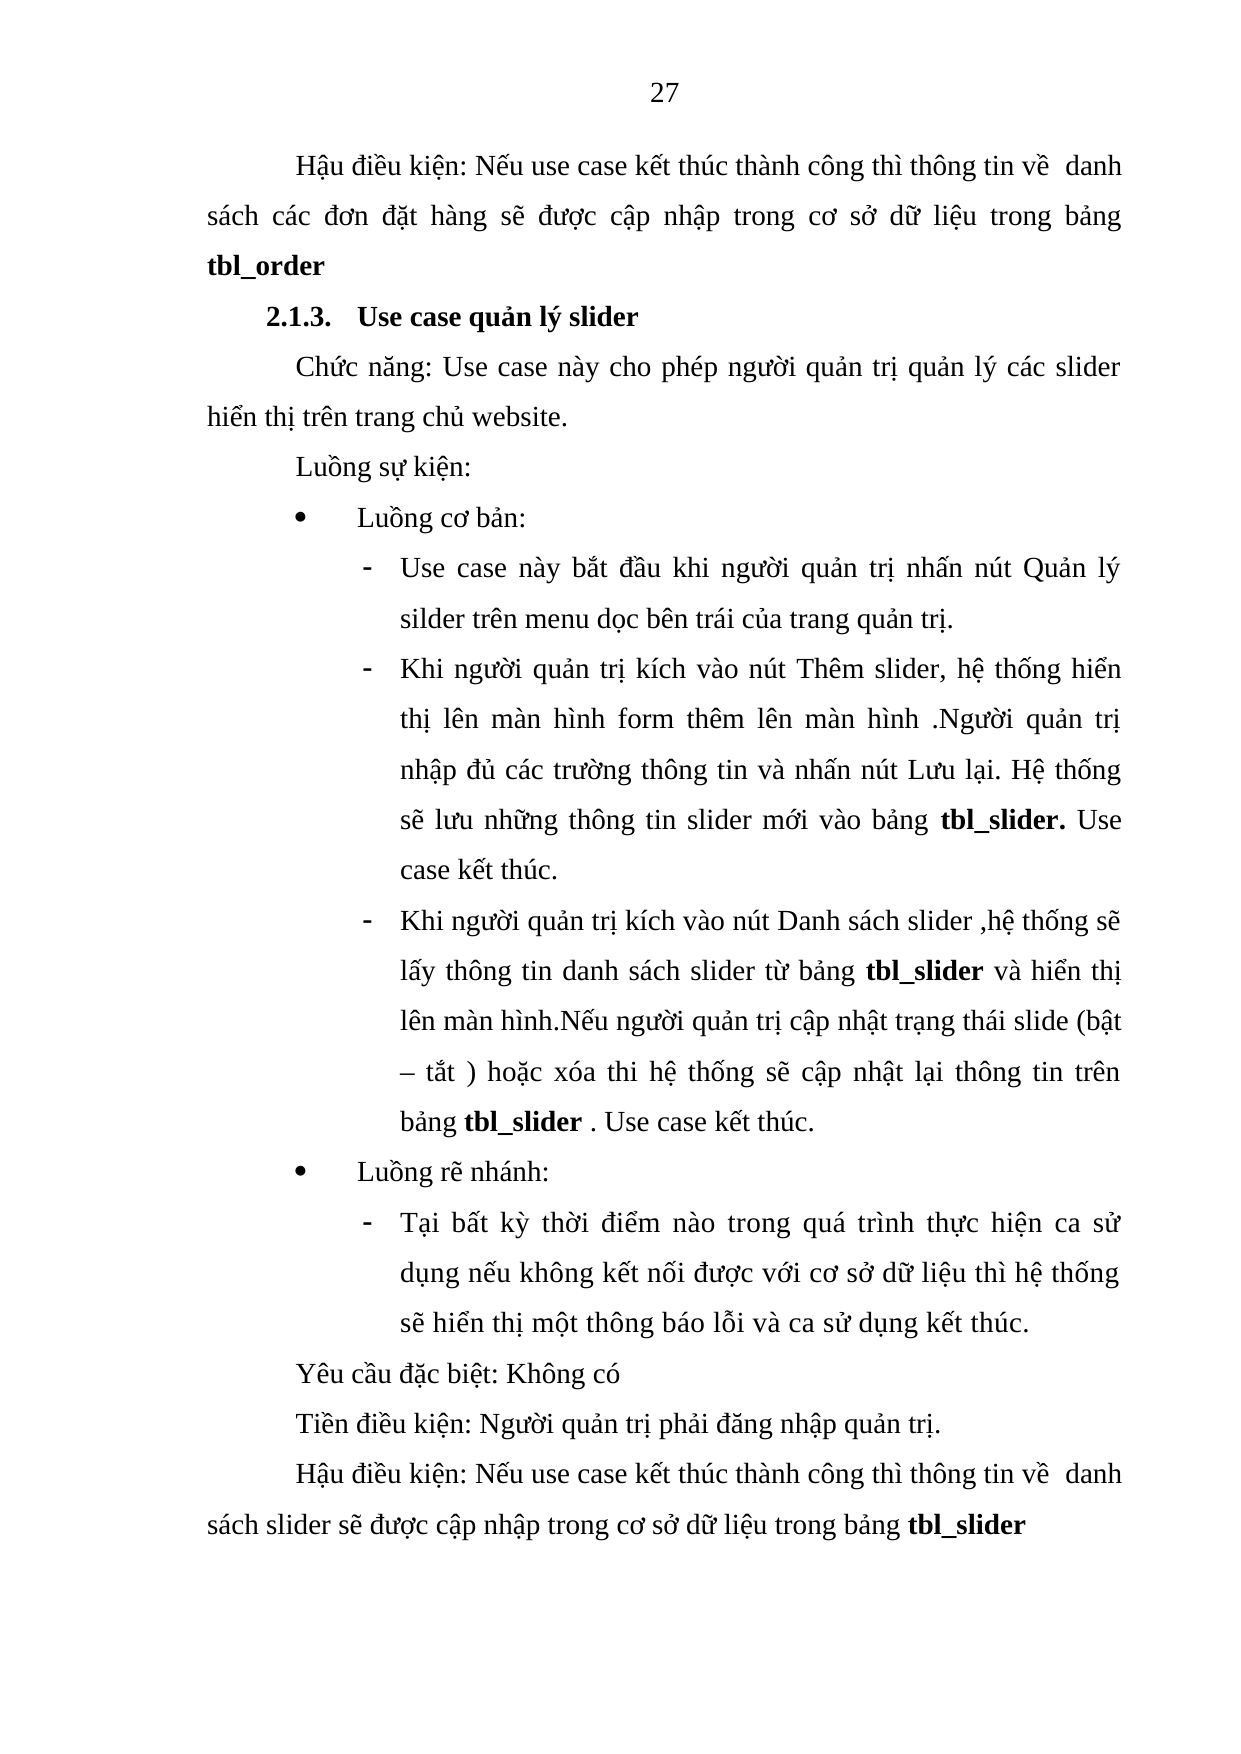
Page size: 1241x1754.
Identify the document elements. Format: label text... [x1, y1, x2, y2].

list Yêu cầu đặc biệt: Không có [207, 1356, 1122, 1389]
list Khi người quản trị kích vào nút Danh sách slider ,hệ thống sẽ lấy thông tin danh sách slider từ bảng tbl_slider và hiển thị lên màn hình.Nếu người quản trị cập nhật trạng thái slide (bật – tắt ) hoặc xóa thi hệ thống sẽ cập nhật lại thông tin trên bảng tbl_slider . Use case kết thúc. [362, 903, 1122, 1138]
list Tiền điều kiện: Người quản trị phải đăng nhập quản trị. [207, 1406, 1122, 1440]
list Luồng rẽ nhánh: [207, 1154, 1122, 1188]
list Use case này bắt đầu khi người quản trị nhấn nút Quản lý silder trên menu dọc bên trái của trang quản trị. [362, 550, 1122, 634]
list Use case quản lý slider [266, 299, 1122, 332]
list Luồng sự kiện: [207, 449, 1122, 483]
list Hậu điều kiện: Nếu use case kết thúc thành công thì thông tin về danh sách slider sẽ được cập nhập trong cơ sở dữ liệu trong bảng tbl_slider [207, 1456, 1122, 1540]
list Khi người quản trị kích vào nút Thêm slider, hệ thống hiển thị lên màn hình form thêm lên màn hình .Người quản trị nhập đủ các trường thông tin và nhấn nút Lưu lại. Hệ thống sẽ lưu những thông tin slider mới vào bảng tbl_slider. Use case kết thúc. [362, 651, 1122, 886]
list Hậu điều kiện: Nếu use case kết thúc thành công thì thông tin về danh sách các đơn đặt hàng sẽ được cập nhập trong cơ sở dữ liệu trong bảng tbl_order [207, 148, 1122, 282]
list Tại bất kỳ thời điểm nào trong quá trình thực hiện ca sử dụng nếu không kết nối được với cơ sở dữ liệu thì hệ thống sẽ hiển thị một thông báo lỗi và ca sử dụng kết thúc. [362, 1205, 1122, 1339]
list Chức năng: Use case này cho phép người quản trị quản lý các slider hiển thị trên trang chủ website. [207, 349, 1122, 433]
list Luồng cơ bản: [207, 500, 1122, 533]
